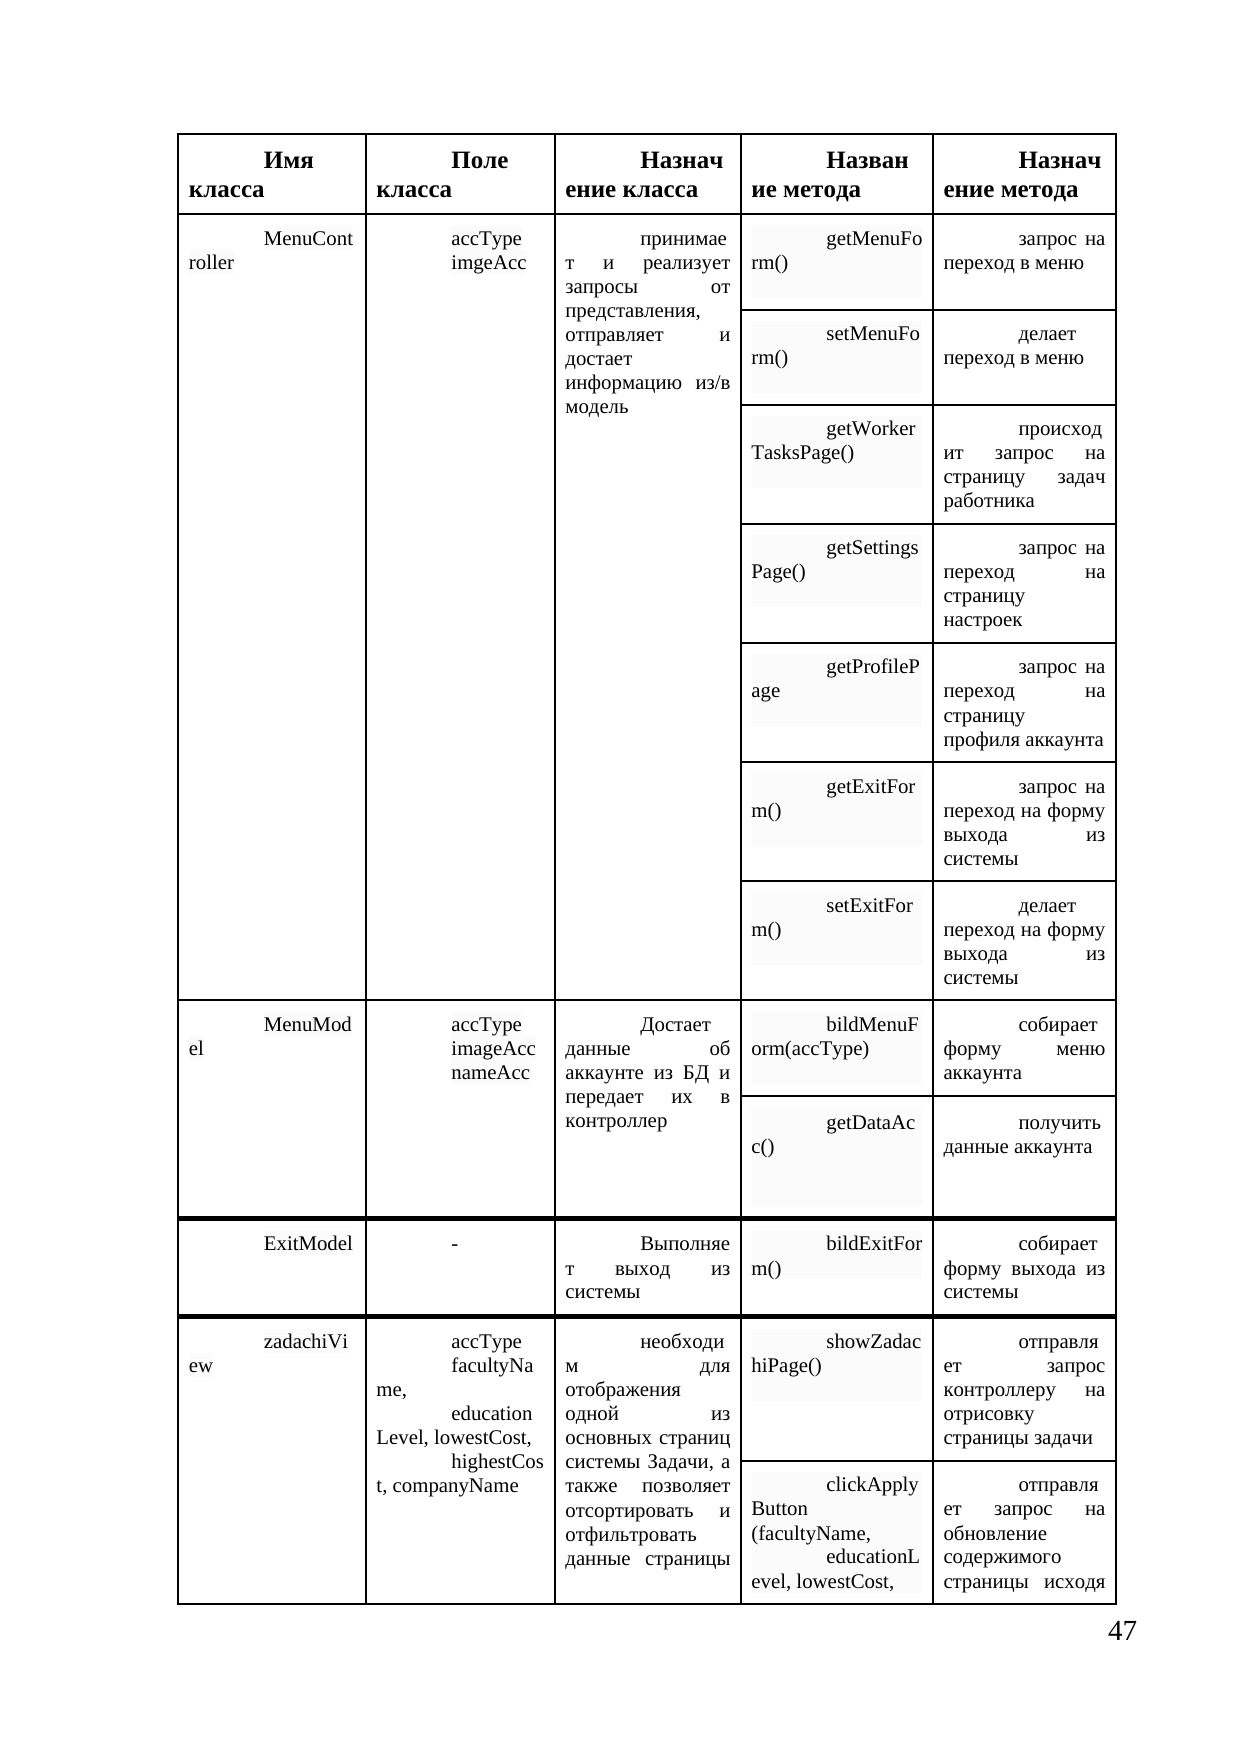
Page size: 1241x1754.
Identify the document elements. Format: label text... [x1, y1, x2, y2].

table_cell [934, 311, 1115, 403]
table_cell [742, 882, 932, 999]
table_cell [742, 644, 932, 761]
table_header Назначение метода [934, 135, 1115, 213]
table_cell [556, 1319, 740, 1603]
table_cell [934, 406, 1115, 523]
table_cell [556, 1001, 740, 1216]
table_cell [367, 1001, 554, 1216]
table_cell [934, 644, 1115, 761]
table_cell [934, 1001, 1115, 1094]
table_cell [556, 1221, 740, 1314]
table_header Имя класса [179, 135, 365, 213]
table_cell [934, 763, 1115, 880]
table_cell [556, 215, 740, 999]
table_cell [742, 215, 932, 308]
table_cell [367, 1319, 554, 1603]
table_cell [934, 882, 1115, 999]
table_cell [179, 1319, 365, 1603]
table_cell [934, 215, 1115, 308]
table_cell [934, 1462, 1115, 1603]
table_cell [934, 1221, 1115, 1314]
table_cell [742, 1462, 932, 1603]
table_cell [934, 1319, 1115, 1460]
table_header Назначение класса [556, 135, 740, 213]
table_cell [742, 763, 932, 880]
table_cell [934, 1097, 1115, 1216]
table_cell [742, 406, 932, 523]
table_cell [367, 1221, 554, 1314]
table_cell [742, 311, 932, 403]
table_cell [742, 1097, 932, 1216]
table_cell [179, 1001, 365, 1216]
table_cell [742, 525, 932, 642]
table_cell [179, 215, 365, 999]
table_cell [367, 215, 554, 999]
table_header Название метода [742, 135, 932, 213]
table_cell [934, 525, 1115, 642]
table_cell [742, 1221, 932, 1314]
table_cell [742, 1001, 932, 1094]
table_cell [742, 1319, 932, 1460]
table_header Поле класса [367, 135, 554, 213]
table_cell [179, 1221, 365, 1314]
